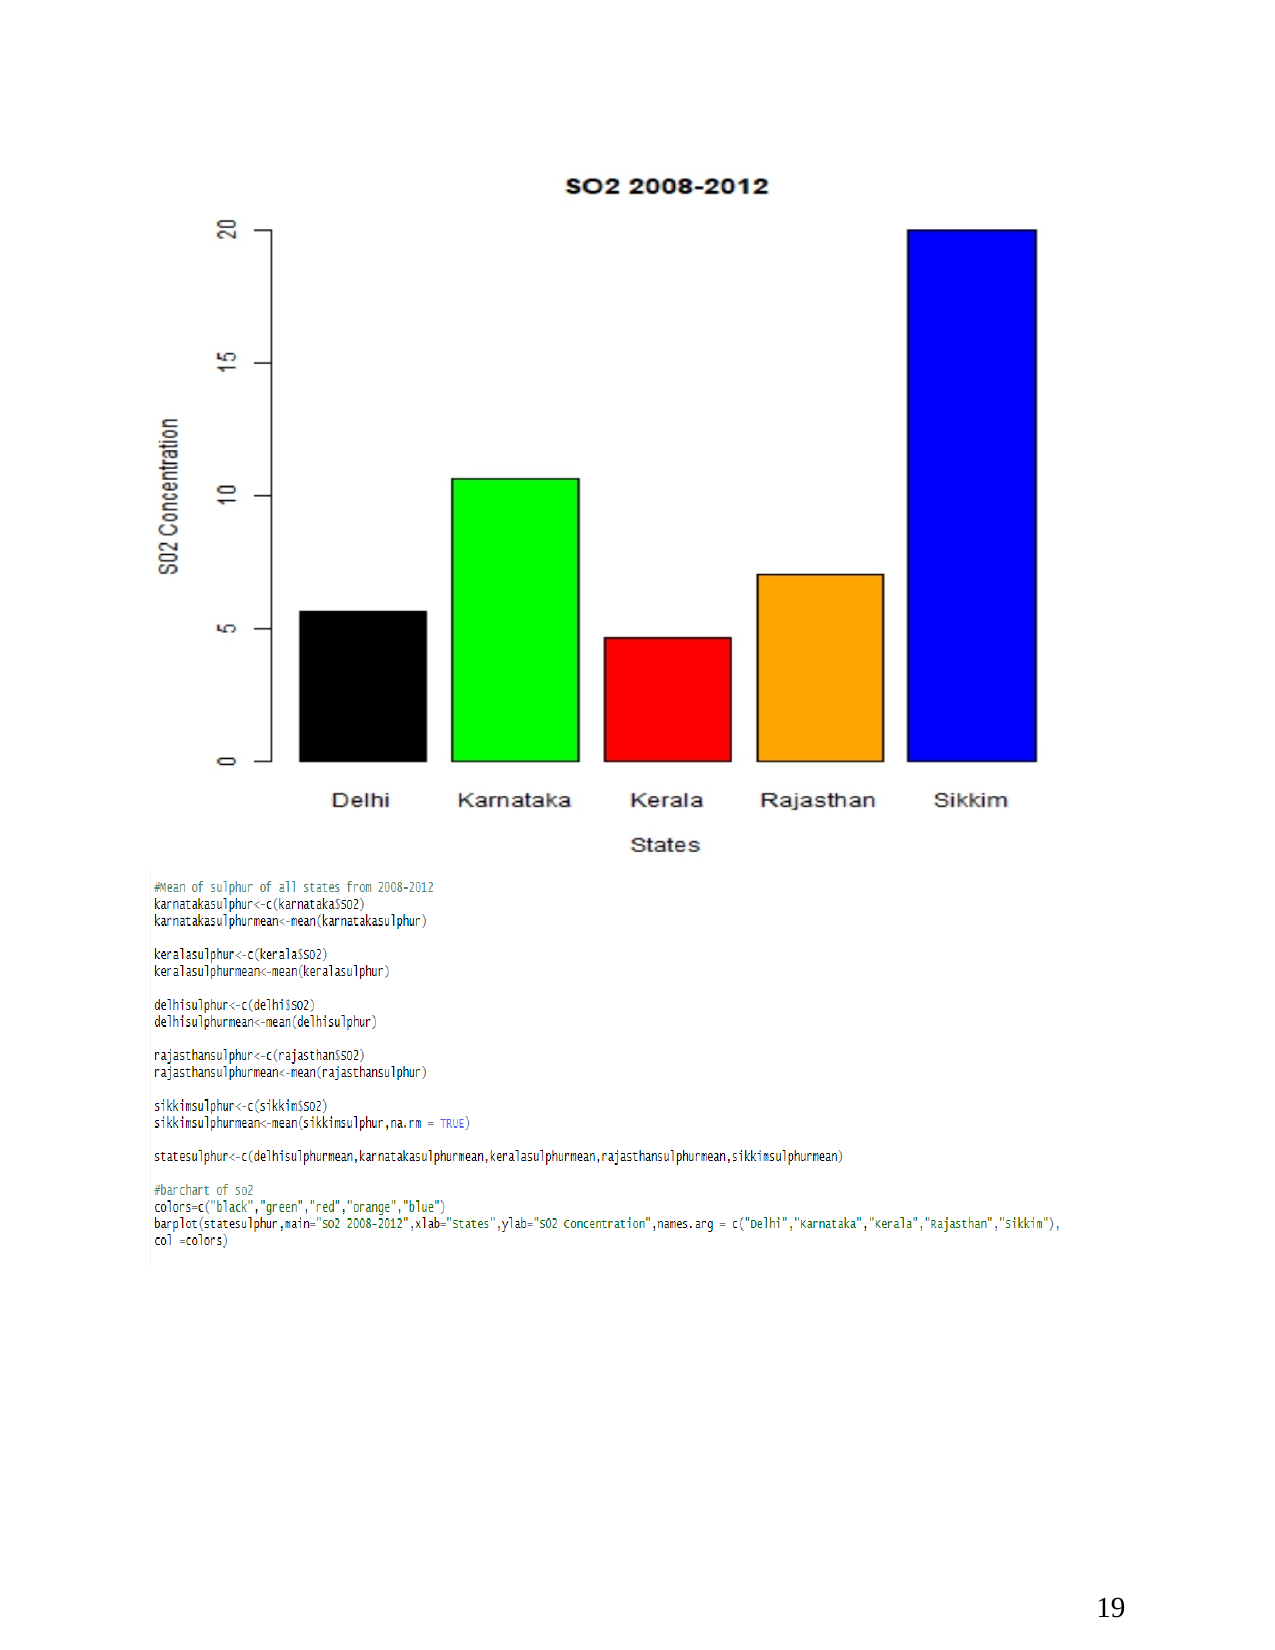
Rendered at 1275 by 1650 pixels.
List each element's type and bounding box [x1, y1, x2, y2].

picture [150, 150, 1125, 1266]
